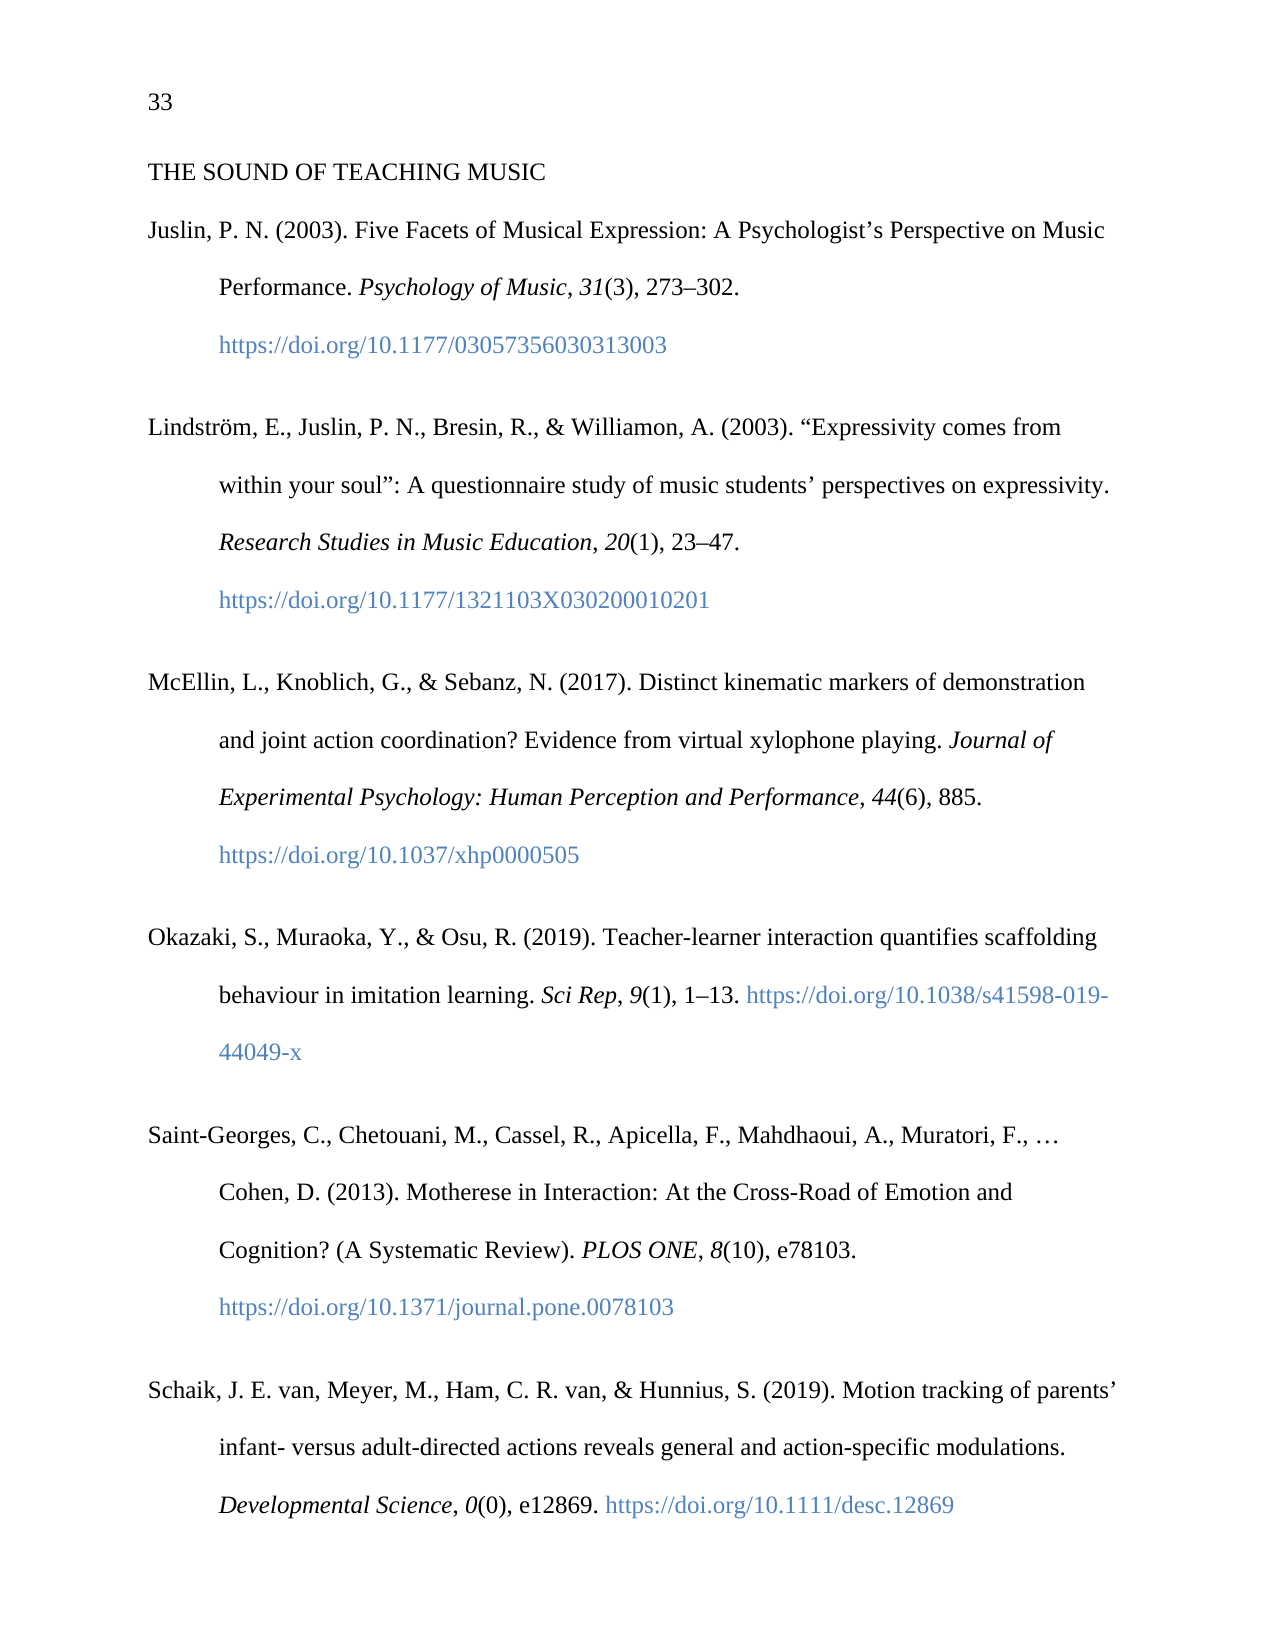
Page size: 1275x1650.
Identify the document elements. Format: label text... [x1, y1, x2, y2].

text Juslin, P. N. (2003). Five Facets of Musical Expression: A Psychologist’s Perspective on Music Performance. Psychology of Music, 31(3), 273–302. https://doi.org/10.1177/03057356030313003 [148, 215, 1127, 359]
text Saint-Georges, C., Chetouani, M., Cassel, R., Apicella, F., Mahdhaoui, A., Muratori, F., … Cohen, D. (2013). Motherese in Interaction: At the Cross-Road of Emotion and Cognition? (A Systematic Review). PLOS ONE, 8(10), e78103. https://doi.org/10.1371/journal.pone.0078103 [148, 1120, 1127, 1321]
text Lindström, E., Juslin, P. N., Bresin, R., & Williamon, A. (2003). “Expressivity comes from within your soul”: A questionnaire study of music students’ perspectives on expressivity. Research Studies in Music Education, 20(1), 23–47. https://doi.org/10.1177/1321103X030200010201 [148, 412, 1127, 614]
text McEllin, L., Knoblich, G., & Sebanz, N. (2017). Distinct kinematic markers of demonstration and joint action coordination? Evidence from virtual xylophone playing. Journal of Experimental Psychology: Human Perception and Performance, 44(6), 885. https://doi.org/10.1037/xhp0000505 [148, 667, 1127, 869]
text Okazaki, S., Muraoka, Y., & Osu, R. (2019). Teacher-learner interaction quantifies scaffolding behaviour in imitation learning. Sci Rep, 9(1), 1–13. https://doi.org/10.1038/s41598-019-44049-x [148, 922, 1127, 1066]
text Schaik, J. E. van, Meyer, M., Ham, C. R. van, & Hunnius, S. (2019). Motion tracking of parents’ infant- versus adult-directed actions reveals general and action-specific modulations. Developmental Science, 0(0), e12869. https://doi.org/10.1111/desc.12869 [148, 1375, 1127, 1519]
